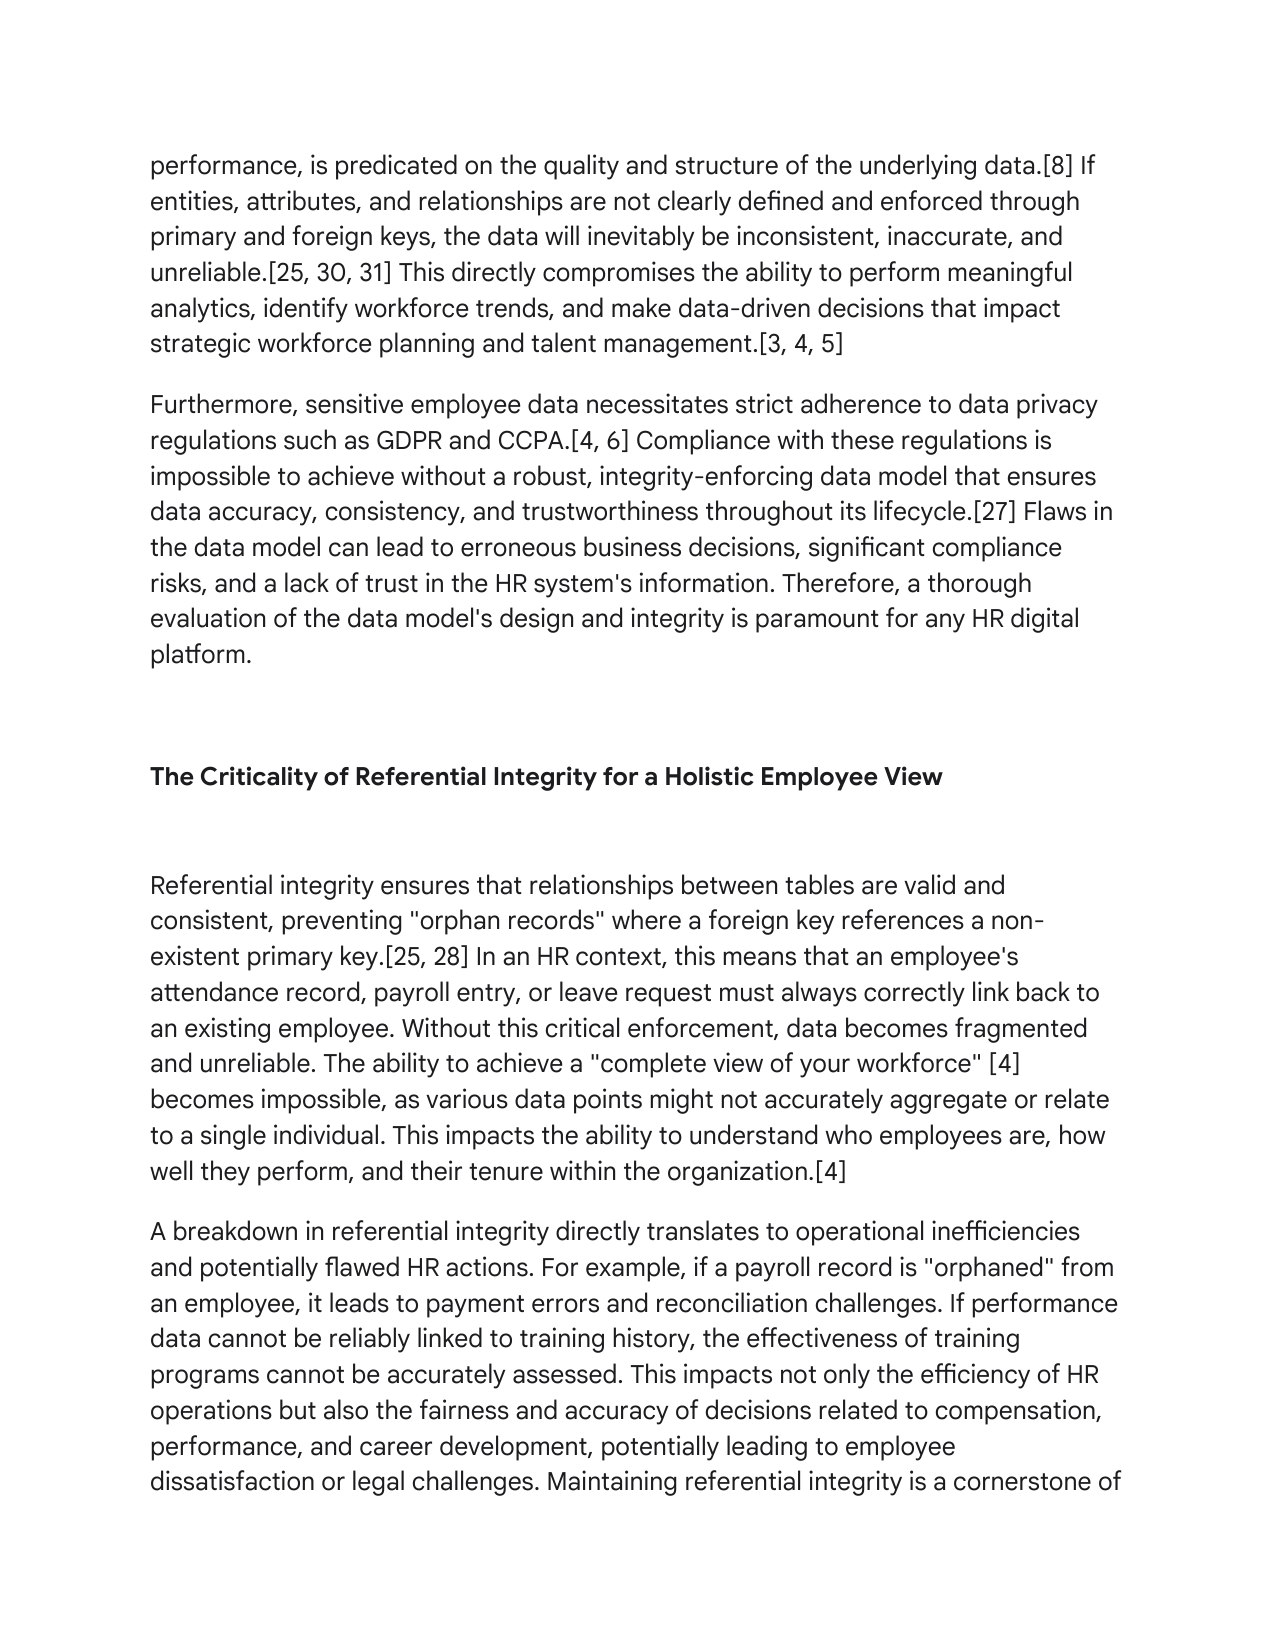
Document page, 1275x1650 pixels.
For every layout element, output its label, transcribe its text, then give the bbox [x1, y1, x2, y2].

text Furthermore, sensitive employee data necessitates strict adherence to data privacy regulations such as GDPR and CCPA.[4, 6] Compliance with these regulations is impossible to achieve without a robust, integrity-enforcing data model that ensures data accuracy, consistency, and trustworthiness throughout its lifecycle.[27] Flaws in the data model can lead to erroneous business decisions, significant compliance risks, and a lack of trust in the HR system's information. Therefore, a thorough evaluation of the data model's design and integrity is paramount for any HR digital platform. [150, 389, 1125, 671]
text Referential integrity ensures that relationships between tables are valid and consistent, preventing "orphan records" where a foreign key references a non-existent primary key.[25, 28] In an HR context, this means that an employee's attendance record, payroll entry, or leave request must always correctly link back to an existing employee. Without this critical enforcement, data becomes fragmented and unreliable. The ability to achieve a "complete view of your workforce" [4] becomes impossible, as various data points might not accurately aggregate or relate to a single individual. This impacts the ability to understand who employees are, how well they perform, and their tenure within the organization.[4] [150, 870, 1125, 1187]
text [150, 1216, 1125, 1498]
subtitle The Criticality of Referential Integrity for a Holistic Employee View [150, 761, 1125, 792]
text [150, 150, 1125, 360]
